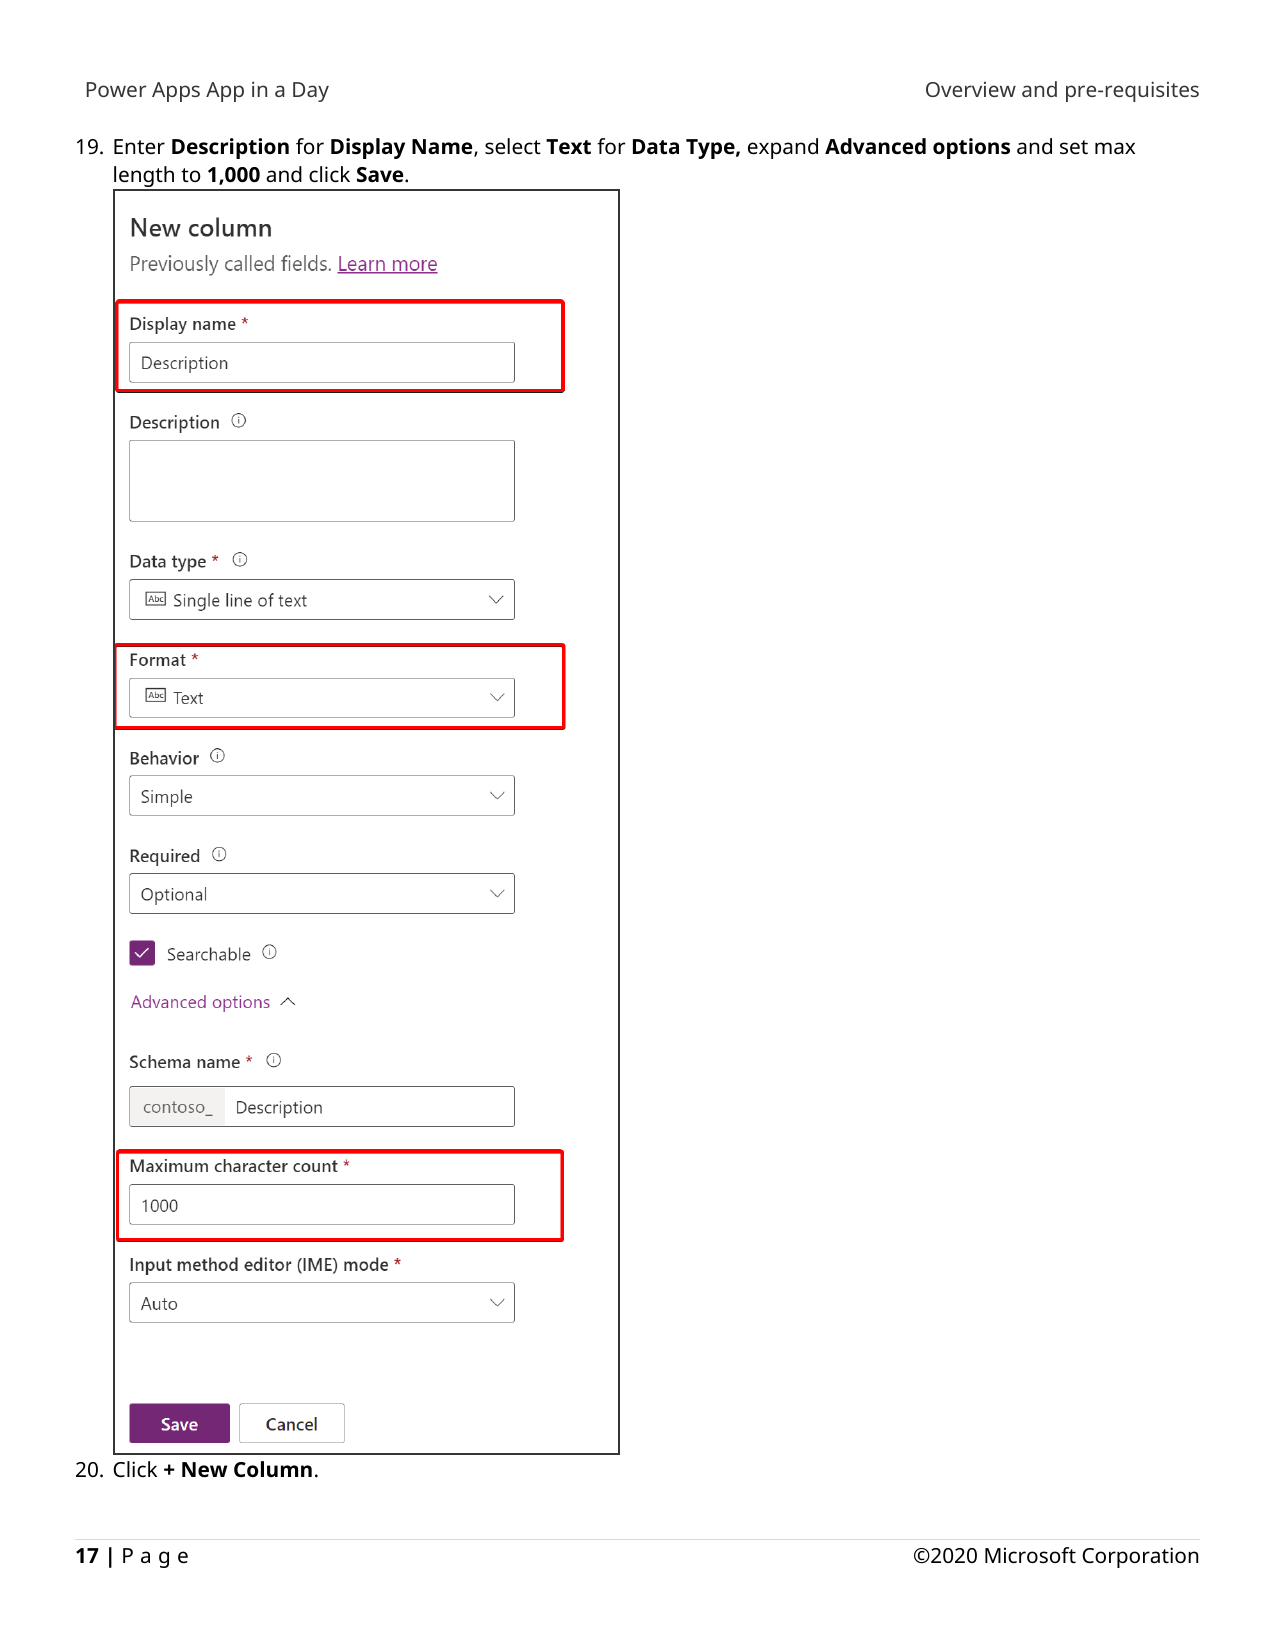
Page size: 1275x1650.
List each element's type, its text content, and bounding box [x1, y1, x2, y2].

list Click + New Column. [75, 1455, 1200, 1484]
picture [115, 191, 618, 1453]
